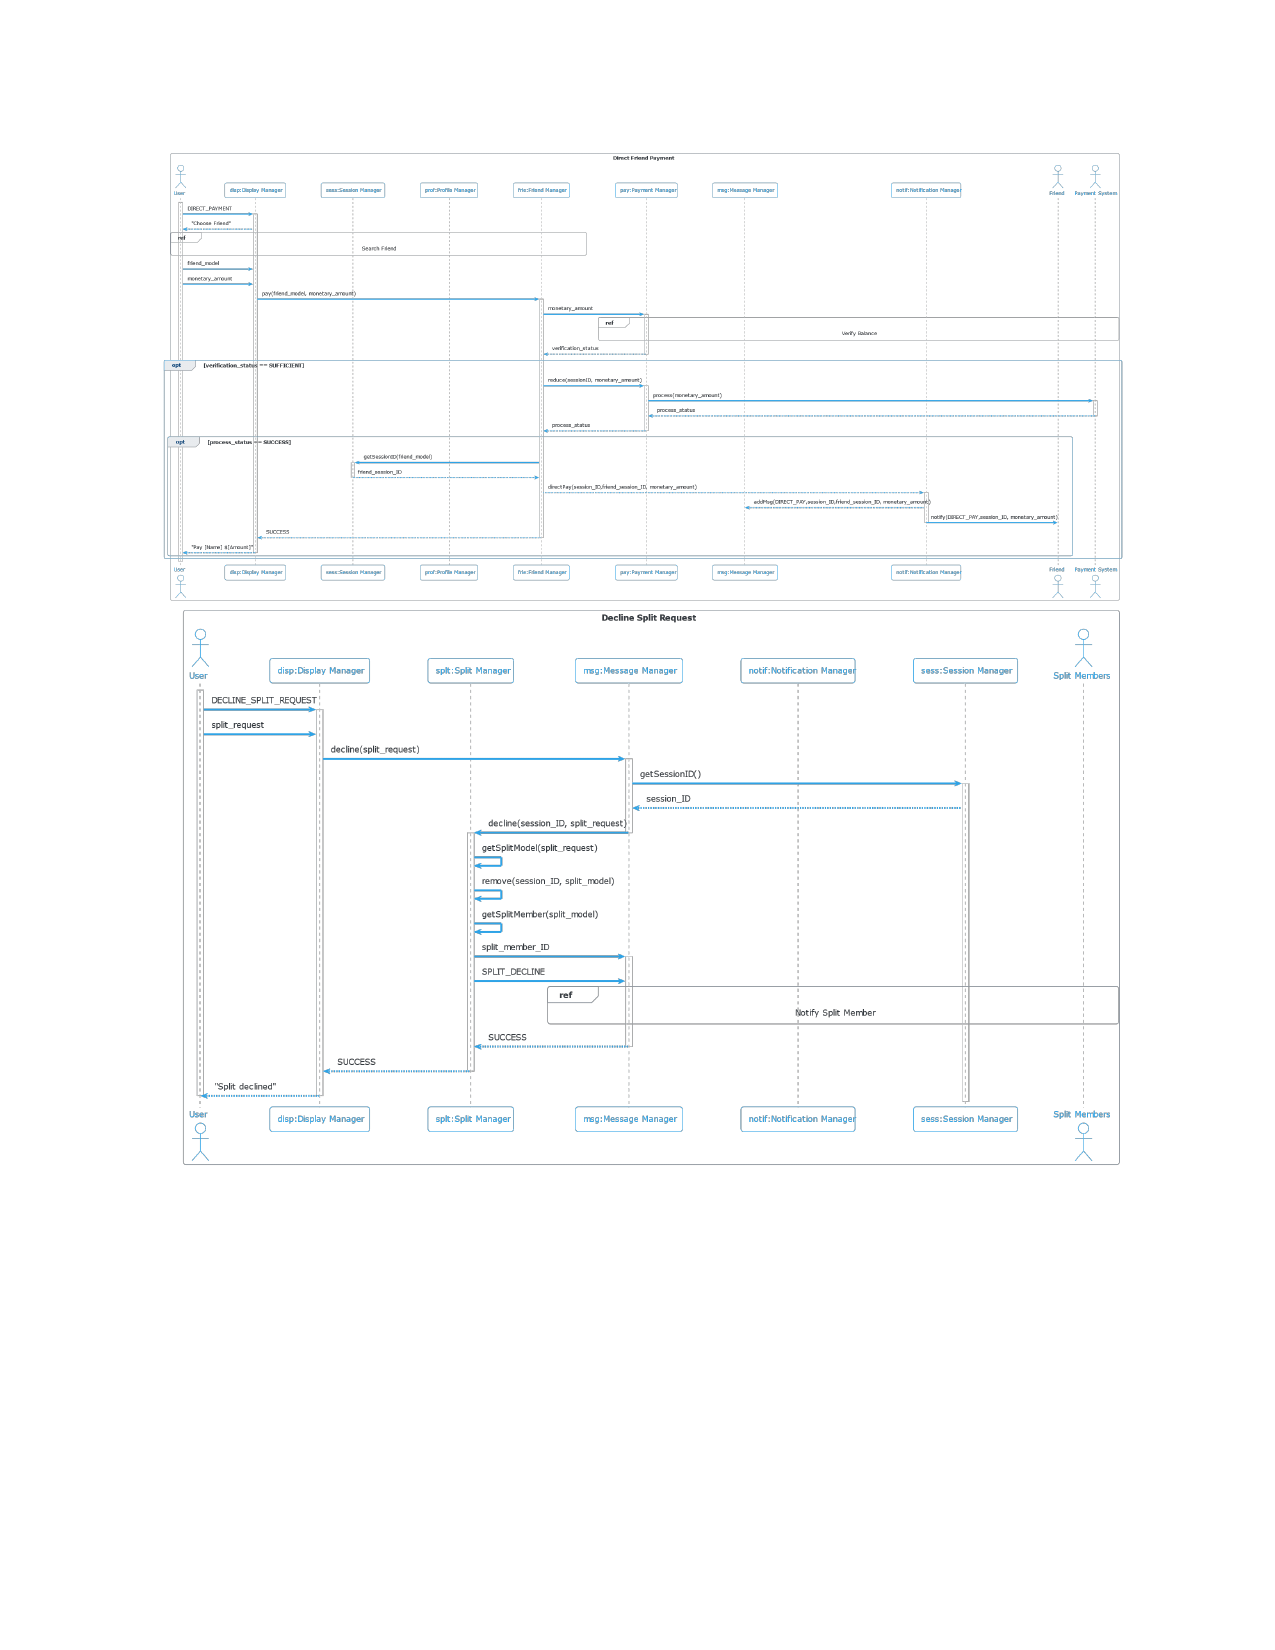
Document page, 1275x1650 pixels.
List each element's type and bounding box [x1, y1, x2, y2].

picture [150, 150, 1125, 1171]
